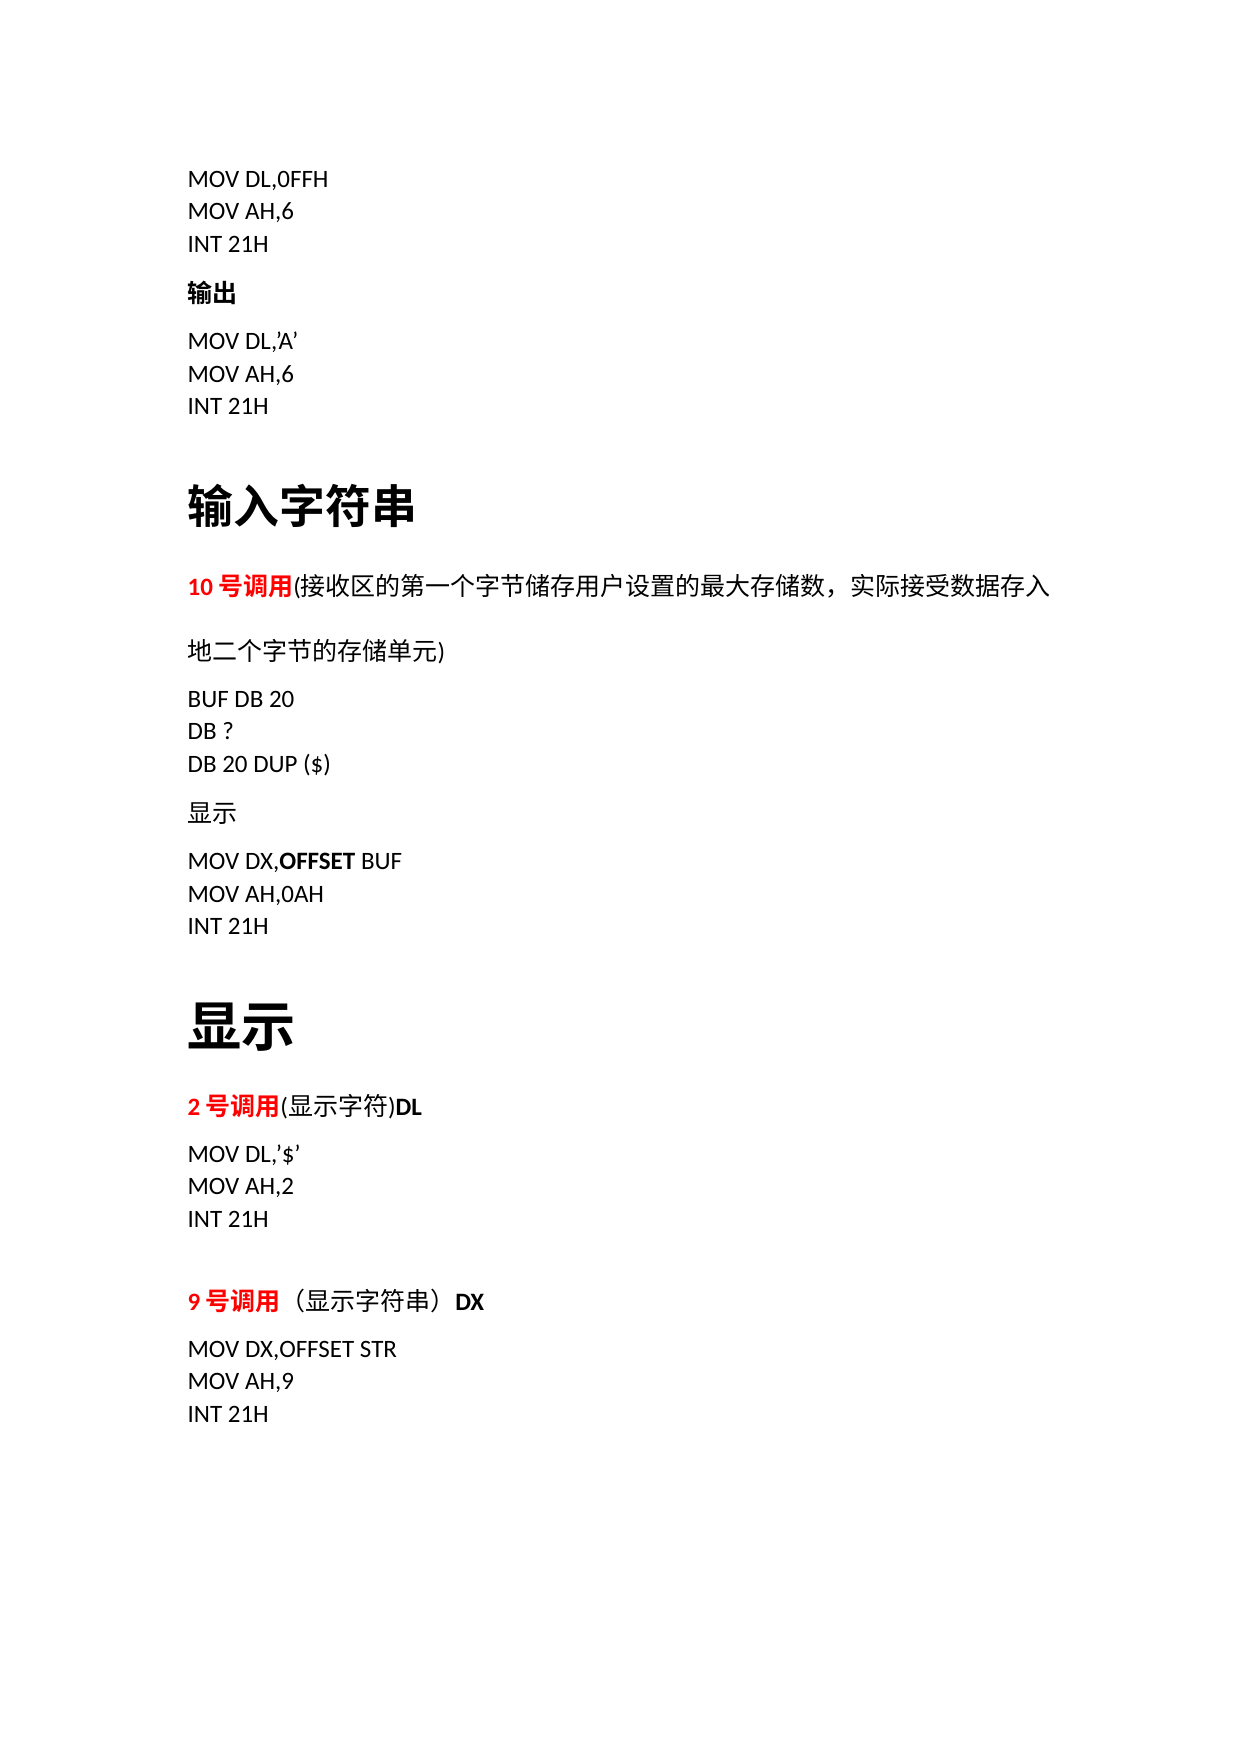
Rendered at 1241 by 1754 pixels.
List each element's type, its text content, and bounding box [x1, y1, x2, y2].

text MOV AH,6 [187, 357, 1053, 389]
text 输入字符串 [187, 454, 1053, 552]
text MOV DL,’A’ [187, 324, 1053, 357]
text MOV AH,2 [187, 1169, 1053, 1202]
text 显示 [187, 974, 1053, 1072]
text 10号调用(接收区的第一个字节储存用户设置的最大存储数，实际接受数据存入地二个字节的存储单元) [187, 552, 1053, 682]
text MOV AH,9 [187, 1364, 1053, 1397]
text MOV AH,6 [187, 194, 1053, 227]
text INT 21H [187, 1202, 1053, 1234]
text INT 21H [187, 227, 1053, 259]
text 2号调用(显示字符)DL [187, 1072, 1053, 1137]
text 输出 [187, 259, 1053, 324]
text 9号调用（显示字符串）DX [187, 1267, 1053, 1332]
text MOV DX,OFFSET STR [187, 1332, 1053, 1364]
text 显示 [187, 779, 1053, 844]
text DB 20 DUP ($) [187, 747, 1053, 779]
text DB ? [187, 714, 1053, 747]
text MOV DL,’$’ [187, 1137, 1053, 1169]
text BUF DB 20 [187, 682, 1053, 714]
text MOV AH,0AH [187, 877, 1053, 909]
text MOV DL,0FFH [187, 162, 1053, 194]
text INT 21H [187, 909, 1053, 942]
text INT 21H [187, 1397, 1053, 1429]
text MOV DX,OFFSET BUF [187, 844, 1053, 877]
text INT 21H [187, 389, 1053, 422]
